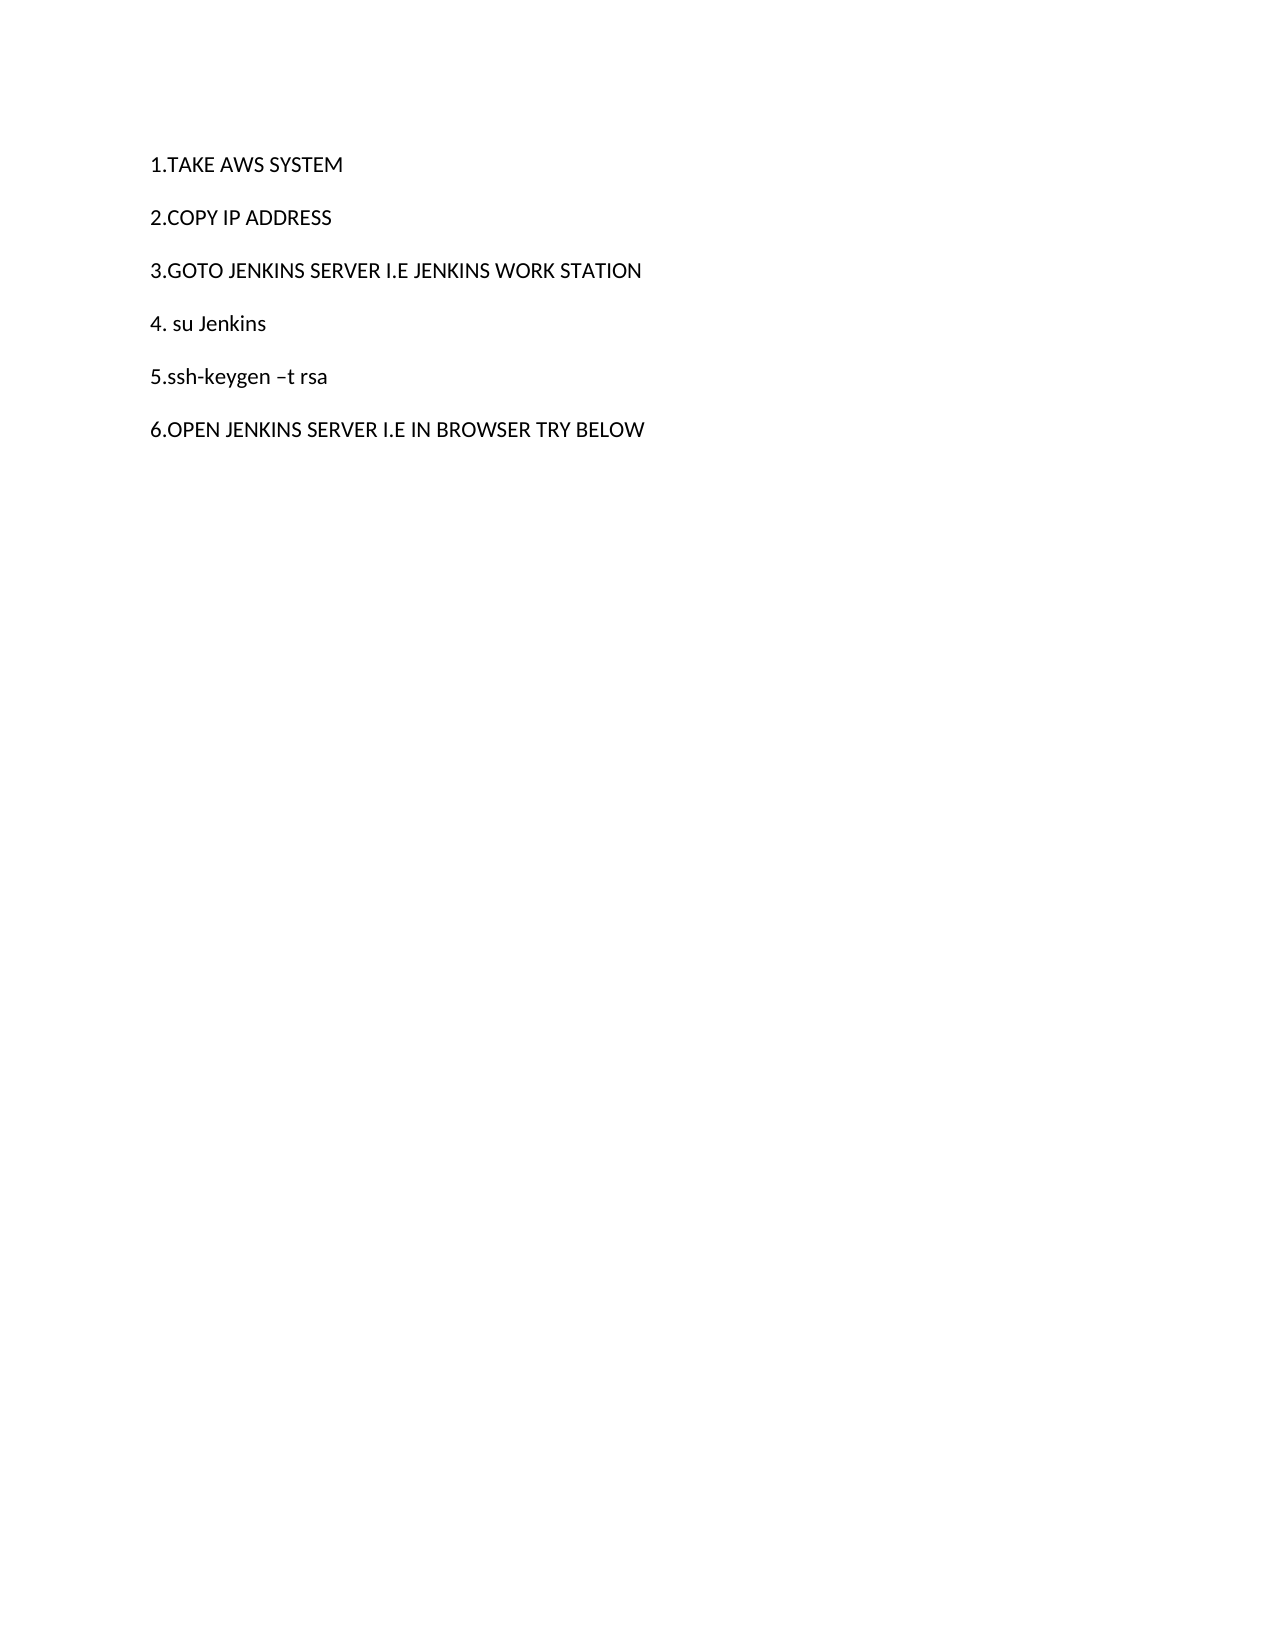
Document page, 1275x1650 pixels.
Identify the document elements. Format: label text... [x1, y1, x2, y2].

text 2.COPY IP ADDRESS [150, 203, 1125, 231]
text 1.TAKE AWS SYSTEM [150, 150, 1125, 178]
text 4. su Jenkins [150, 309, 1125, 337]
text 3.GOTO JENKINS SERVER I.E JENKINS WORK STATION [150, 256, 1125, 284]
text 5.ssh-keygen –t rsa [150, 362, 1125, 390]
text 6.OPEN JENKINS SERVER I.E IN BROWSER TRY BELOW [150, 415, 1125, 443]
